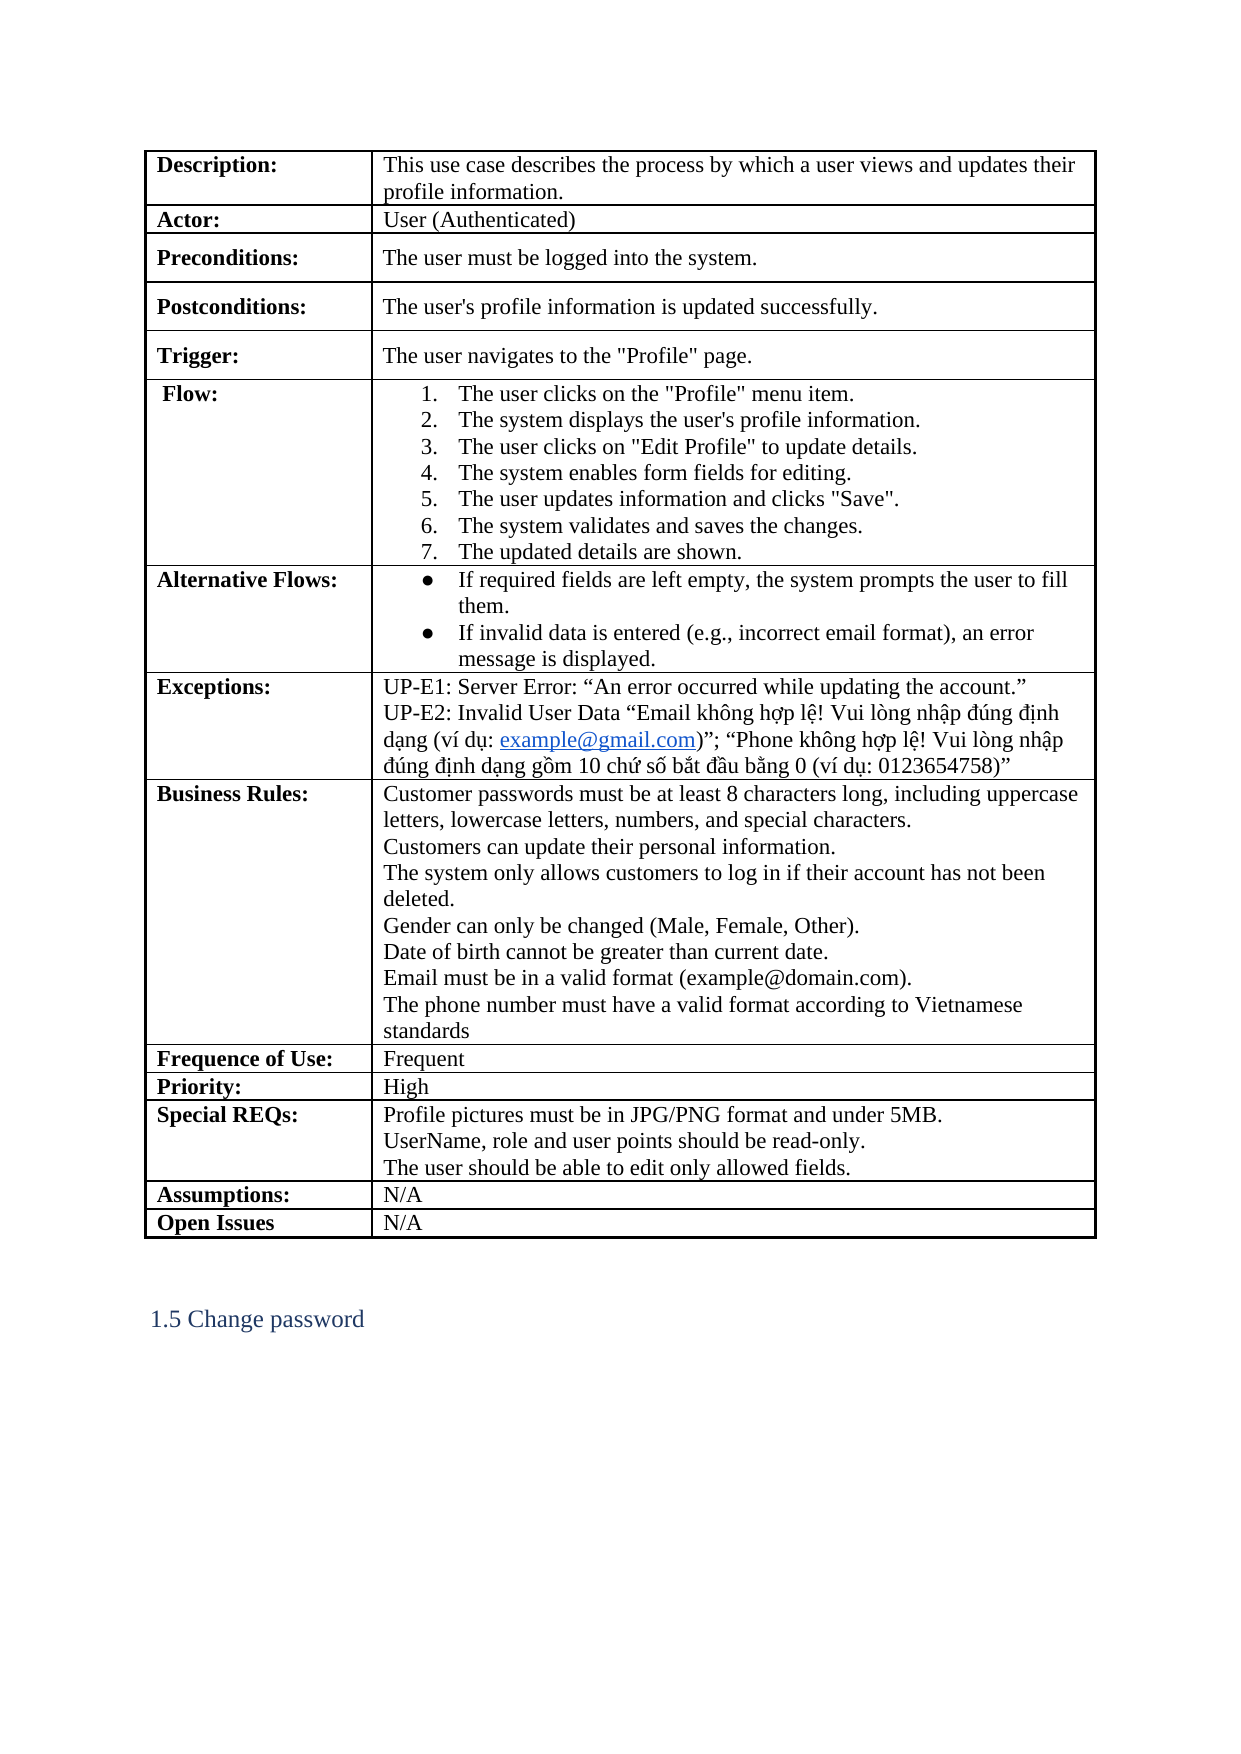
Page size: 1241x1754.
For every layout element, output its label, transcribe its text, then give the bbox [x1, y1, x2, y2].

table_cell If required fields are left empty, the system prompts the user to fill them. If invalid data is entered (e.g., incorrect email format), an error message is displayed. [373, 566, 1094, 671]
table_cell Actor: [147, 206, 371, 232]
table_cell The user must be logged into the system. [373, 234, 1094, 281]
table_cell N/A [373, 1182, 1094, 1208]
table_cell The user navigates to the "Profile" page. [373, 331, 1094, 378]
table_cell Profile pictures must be in JPG/PNG format and under 5MB. UserName, role and user points should be read-only. The user should be able to edit only allowed fields. [373, 1101, 1094, 1180]
subtitle 1.5 Change password [150, 1276, 1090, 1333]
table_cell UP-E1: Server Error: “An error occurred while updating the account.” UP-E2: Invalid User Data “Email không hợp lệ! Vui lòng nhập đúng định dạng (ví dụ: example@gmail.com)”; “Phone không hợp lệ! Vui lòng nhập đúng định dạng gồm 10 chứ số bắt đầu bằng 0 (ví dụ: 0123654758)” [373, 673, 1094, 778]
table_cell The user clicks on the "Profile" menu item. The system displays the user's profile information. The user clicks on "Edit Profile" to update details. The system enables form fields for editing. The user updates information and clicks "Save". The system validates and saves the changes. The updated details are shown. [373, 380, 1094, 564]
table_cell High [373, 1073, 1094, 1099]
table_cell Business Rules: [147, 780, 371, 1043]
table_cell Assumptions: [147, 1182, 371, 1208]
table_cell Exceptions: [147, 673, 371, 778]
table_cell Frequent [373, 1045, 1094, 1071]
table_cell Preconditions: [147, 234, 371, 281]
table_cell Description: [147, 152, 371, 204]
table_cell Special REQs: [147, 1101, 371, 1180]
table_cell This use case describes the process by which a user views and updates their profile information. [373, 152, 1094, 204]
table_cell N/A [373, 1210, 1094, 1236]
table_cell Trigger: [147, 331, 371, 378]
table_cell User (Authenticated) [373, 206, 1094, 232]
table_cell Frequence of Use: [147, 1045, 371, 1071]
table_cell Customer passwords must be at least 8 characters long, including uppercase letters, lowercase letters, numbers, and special characters. Customers can update their personal information. The system only allows customers to log in if their account has not been deleted. Gender can only be changed (Male, Female, Other). Date of birth cannot be greater than current date. Email must be in a valid format (example@domain.com). The phone number must have a valid format according to Vietnamese standards [373, 780, 1094, 1043]
table_cell The user's profile information is updated successfully. [373, 283, 1094, 330]
table_cell Postconditions: [147, 283, 371, 330]
table_cell Alternative Flows: [147, 566, 371, 671]
table_cell Open Issues [147, 1210, 371, 1236]
table_cell Priority: [147, 1073, 371, 1099]
table_cell Flow: [147, 380, 371, 564]
